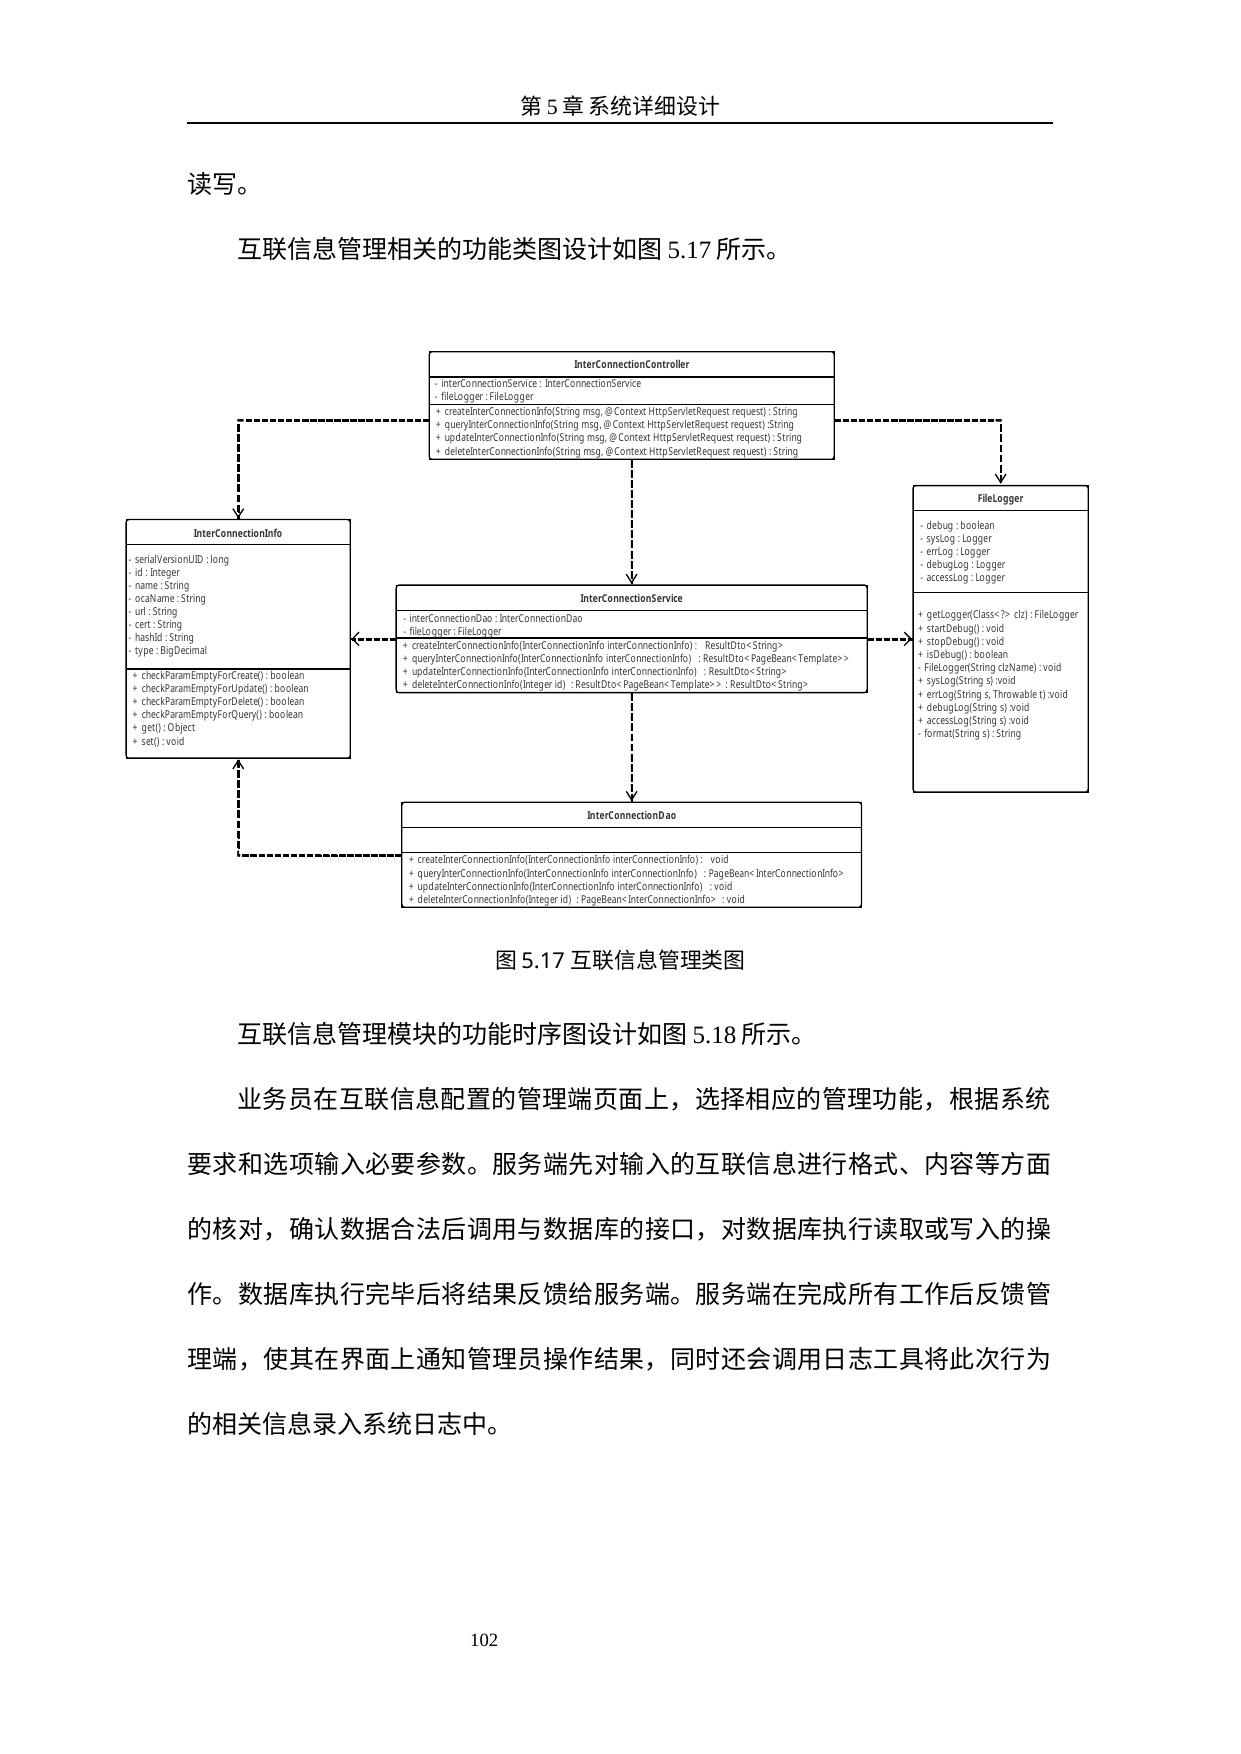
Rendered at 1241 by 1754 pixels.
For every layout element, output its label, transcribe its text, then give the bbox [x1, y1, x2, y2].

text 图5.17 互联信息管理类图 [187, 357, 1053, 975]
text 互联信息管理模块的功能时序图设计如图5.18所示。 [187, 1000, 1053, 1065]
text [187, 150, 1053, 215]
text 互联信息管理相关的功能类图设计如图5.17所示。 [187, 215, 1053, 280]
text 业务员在互联信息配置的管理端页面上，选择相应的管理功能，根据系统要求和选项输入必要参数。服务端先对输入的互联信息进行格式、内容等方面的核对，确认数据合法后调用与数据库的接口，对数据库执行读取或写入的操作。数据库执行完毕后将结果反馈给服务端。服务端在完成所有工作后反馈管理端，使其在界面上通知管理员操作结果，同时还会调用日志工具将此次行为的相关信息录入系统日志中。 [187, 1065, 1053, 1455]
